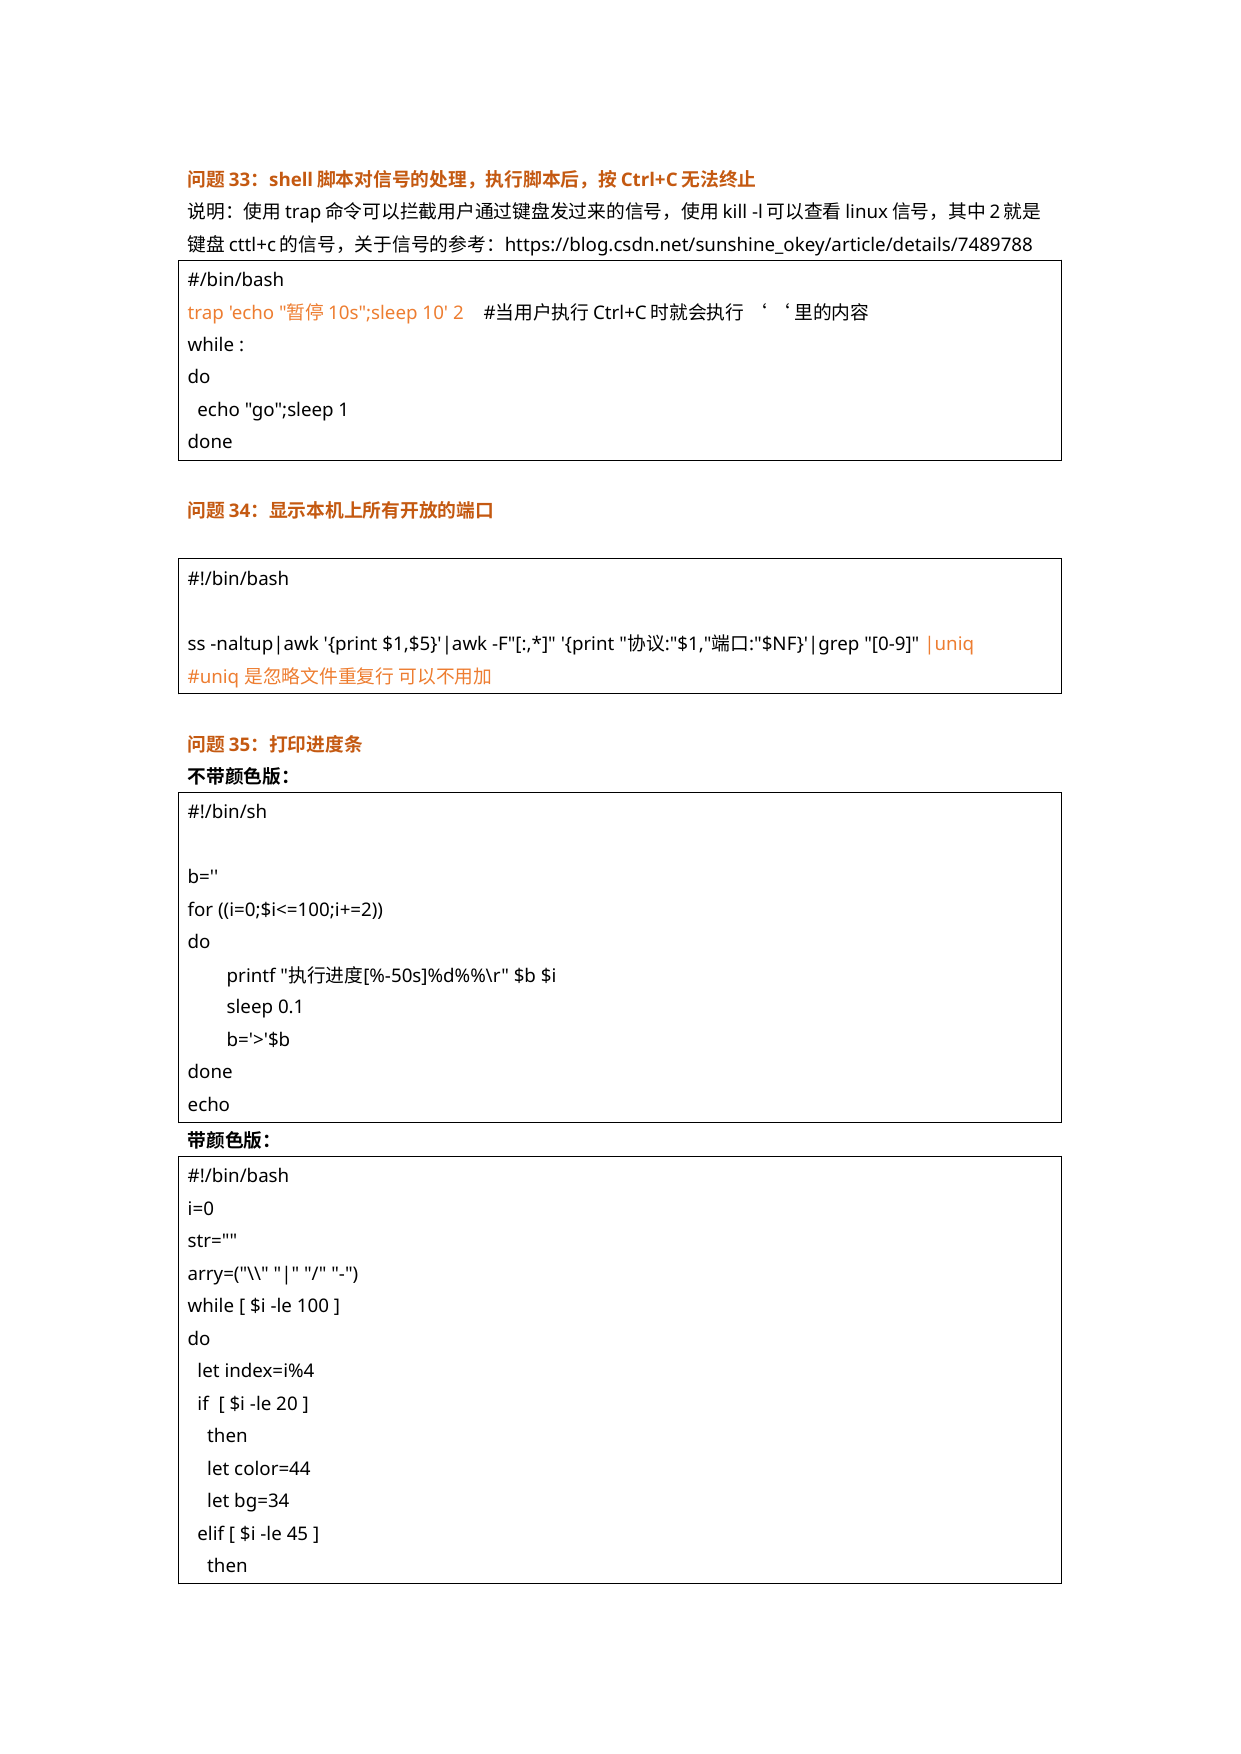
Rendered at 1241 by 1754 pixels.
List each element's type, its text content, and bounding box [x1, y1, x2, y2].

text b='>'$b [187, 1023, 1053, 1055]
text for ((i=0;$i<=100;i+=2)) [187, 893, 1053, 925]
text 说明：使用trap命令可以拦截用户通过键盘发过来的信号，使用kill -l可以查看linux信号，其中2就是键盘cttl+c的信号，关于信号的参考：https://blog.csdn.net/sunshine_okey/article/details/7489788 [187, 194, 1053, 259]
text 不带颜色版： [187, 759, 1053, 792]
text let index=i%4 [187, 1354, 1053, 1386]
subtitle 问题33：shell脚本对信号的处理，执行脚本后，按Ctrl+C无法终止 [187, 162, 1053, 194]
text printf "执行进度[%-50s]%d%%\r" $b $i [187, 958, 1053, 990]
subtitle 问题35：打印进度条 [187, 727, 1053, 759]
text #!/bin/sh [179, 793, 1061, 828]
text done [187, 1055, 1053, 1084]
text do [187, 1321, 1053, 1354]
text let bg=34 [187, 1484, 1053, 1516]
text then [179, 1546, 1061, 1583]
text trap 'echo "暂停10s";sleep 10' 2 #当用户执行Ctrl+C时就会执行 ‘ ‘ 里的内容 [187, 295, 1053, 328]
text arry=("\\" "|" "/" "-") [187, 1256, 1053, 1289]
text echo [179, 1084, 1061, 1122]
text if [ $i -le 20 ] [187, 1386, 1053, 1419]
text done [179, 422, 1061, 460]
text b='' [187, 860, 1053, 893]
text i=0 [187, 1191, 1053, 1224]
text #uniq 是忽略文件重复行 可以不用加 [179, 656, 1061, 693]
text while : [187, 328, 1053, 360]
text let color=44 [187, 1451, 1053, 1484]
text while [ $i -le 100 ] [187, 1289, 1053, 1321]
text sleep 0.1 [187, 990, 1053, 1023]
text do [187, 925, 1053, 958]
text 带颜色版： [187, 1123, 1053, 1156]
text #!/bin/bash [179, 1157, 1061, 1191]
text #/bin/bash [179, 261, 1061, 295]
text do [187, 360, 1053, 393]
text elif [ $i -le 45 ] [187, 1516, 1053, 1546]
text then [187, 1419, 1053, 1451]
text str="" [187, 1224, 1053, 1256]
text ss -naltup|awk '{print $1,$5}'|awk -F"[:,*]" '{print "协议:"$1,"端口:"$NF}'|grep "[0-9]" |uniq [187, 626, 1053, 656]
text #!/bin/bash [179, 559, 1061, 594]
subtitle 问题34：显示本机上所有开放的端口 [187, 493, 1053, 526]
text echo "go";sleep 1 [187, 393, 1053, 422]
